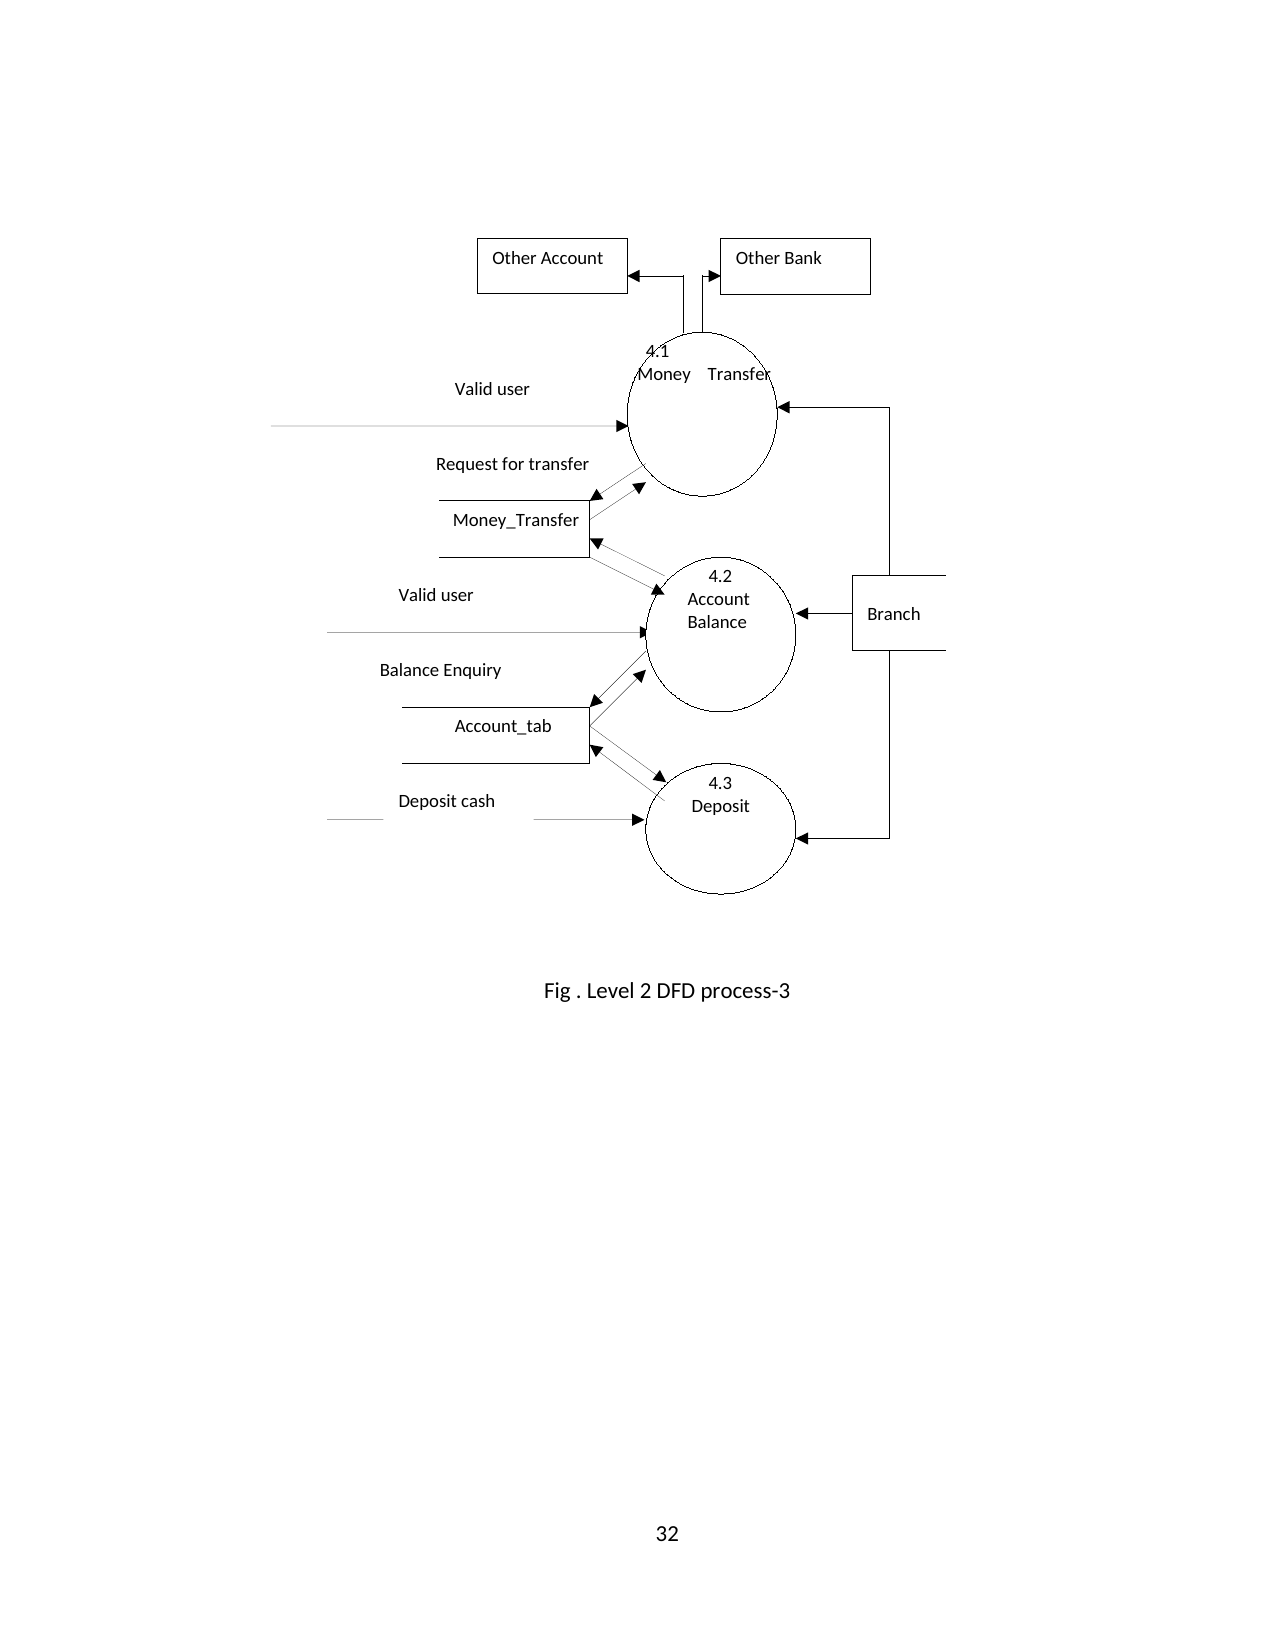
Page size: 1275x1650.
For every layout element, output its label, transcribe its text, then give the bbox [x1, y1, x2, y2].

text Fig . Level 2 DFD process-3 [177, 976, 1157, 1004]
